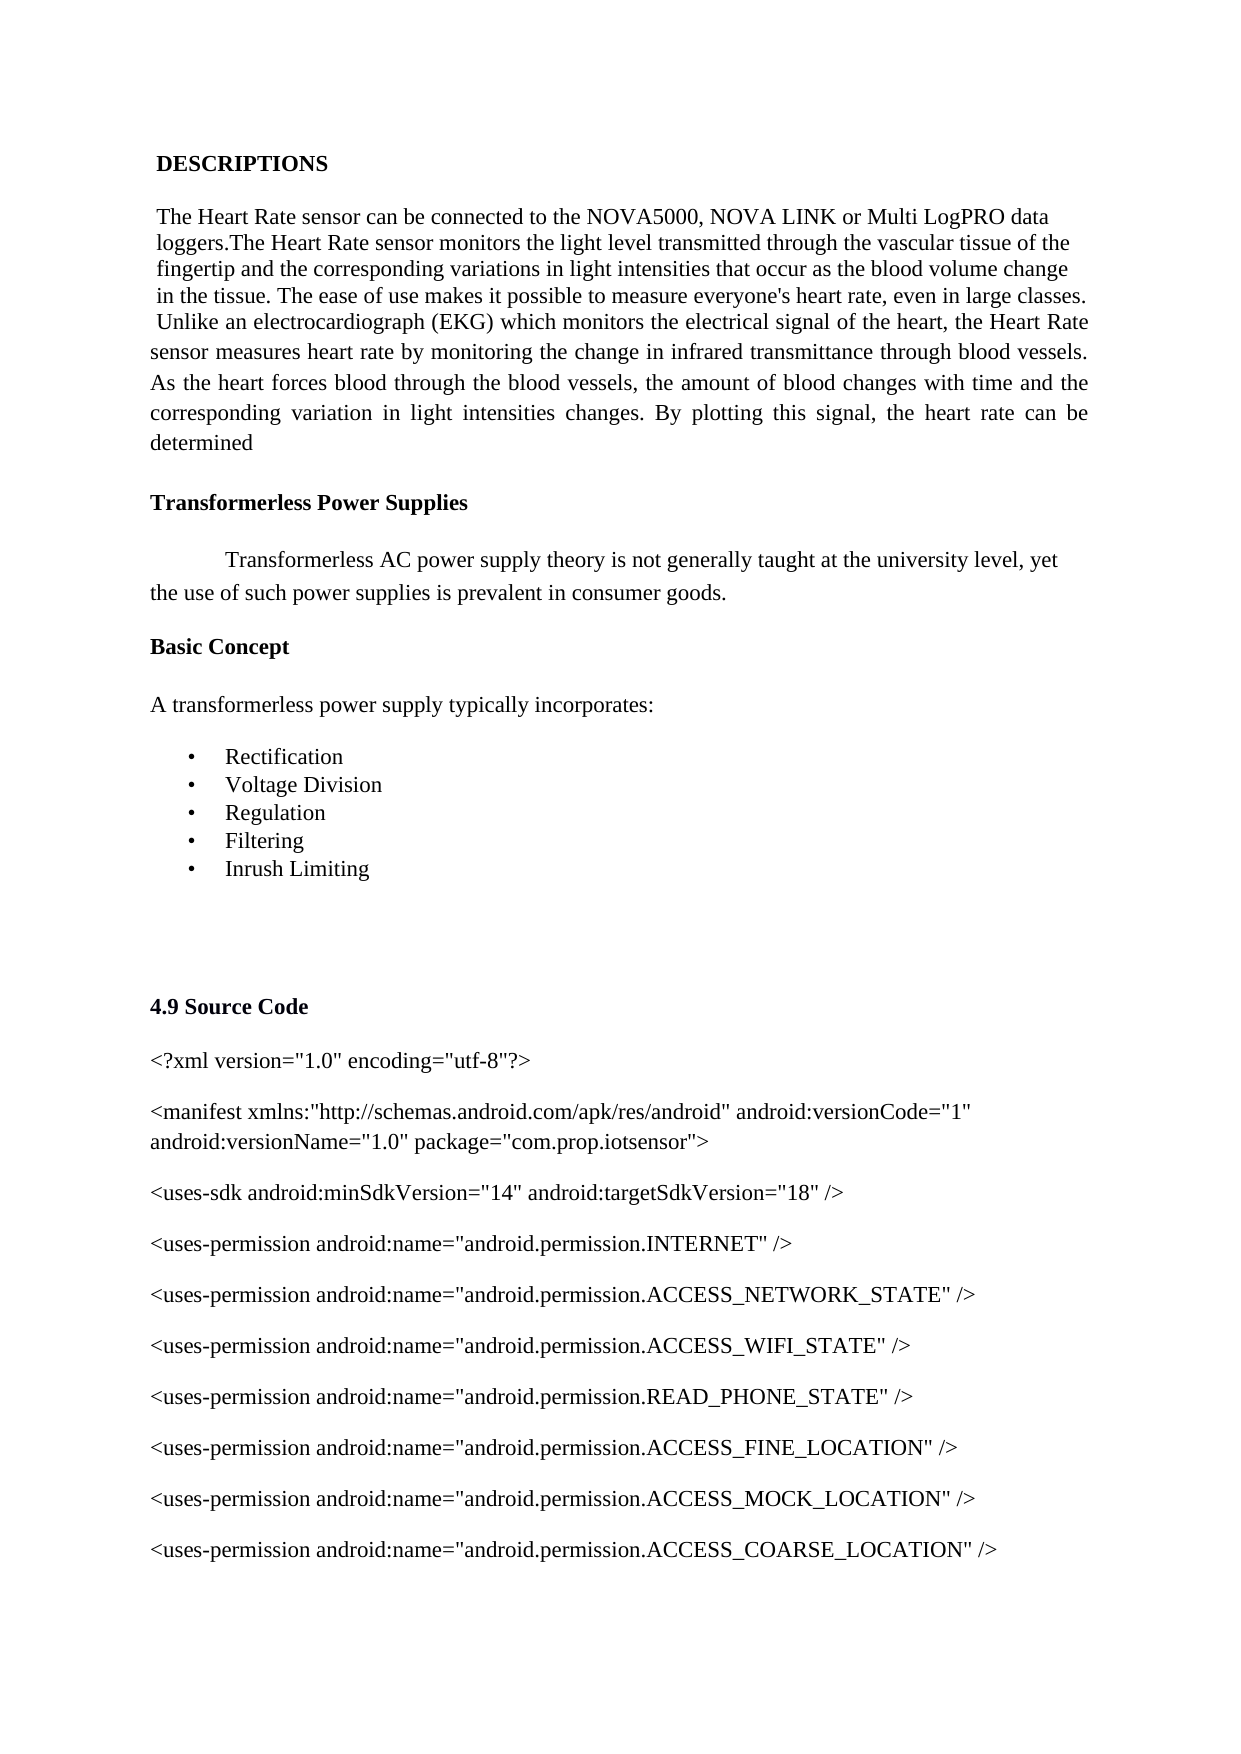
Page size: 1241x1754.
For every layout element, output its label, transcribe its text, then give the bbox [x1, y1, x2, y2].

list Voltage Division [187, 772, 1090, 798]
text Transformerless AC power supply theory is not generally taught at the university level, yet the use of such power supplies is prevalent in consumer goods. [150, 546, 1090, 605]
text <uses-permission android:name="android.permission.ACCESS_WIFI_STATE" /> [150, 1332, 1090, 1358]
list Inrush Limiting [187, 855, 1090, 881]
text Unlike an electrocardiograph (EKG) which monitors the electrical signal of the heart, the Heart Rate sensor measures heart rate by monitoring the change in infrared transmittance through blood vessels. As the heart forces blood through the blood vessels, the amount of blood changes with time and the corresponding variation in light intensities changes. By plotting this signal, the heart rate can be determined [150, 308, 1090, 455]
list Filtering [187, 827, 1090, 853]
text <uses-permission android:name="android.permission.ACCESS_FINE_LOCATION" /> [150, 1434, 1090, 1461]
text DESCRIPTIONS [156, 150, 1090, 176]
text Basic Concept [150, 633, 1090, 659]
text <uses-permission android:name="android.permission.ACCESS_COARSE_LOCATION" /> [150, 1536, 1090, 1563]
list Rectification [187, 744, 1090, 770]
text <uses-sdk android:minSdkVersion="14" android:targetSdkVersion="18" /> [150, 1179, 1090, 1205]
text <manifest xmlns:"http://schemas.android.com/apk/res/android" android:versionCode="1" android:versionName="1.0" package="com.prop.iotsensor"> [150, 1098, 1090, 1154]
text <uses-permission android:name="android.permission.ACCESS_NETWORK_STATE" /> [150, 1281, 1090, 1307]
text <?xml version="1.0" encoding="utf-8"?> [150, 1047, 1090, 1073]
text <uses-permission android:name="android.permission.READ_PHONE_STATE" /> [150, 1383, 1090, 1409]
text 4.9 Source Code [150, 993, 1090, 1019]
text Transformerless Power Supplies [150, 489, 1090, 515]
text <uses-permission android:name="android.permission.ACCESS_MOCK_LOCATION" /> [150, 1485, 1090, 1512]
text A transformerless power supply typically incorporates: [150, 691, 1090, 717]
list Regulation [187, 799, 1090, 826]
text <uses-permission android:name="android.permission.INTERNET" /> [150, 1230, 1090, 1256]
text The Heart Rate sensor can be connected to the NOVA5000, NOVA LINK or Multi LogPRO data loggers.The Heart Rate sensor monitors the light level transmitted through the vascular tissue of the fingertip and the corresponding variations in light intensities that occur as the blood volume change in the tissue. The ease of use makes it possible to measure everyone's heart rate, even in large classes. [156, 203, 1090, 308]
